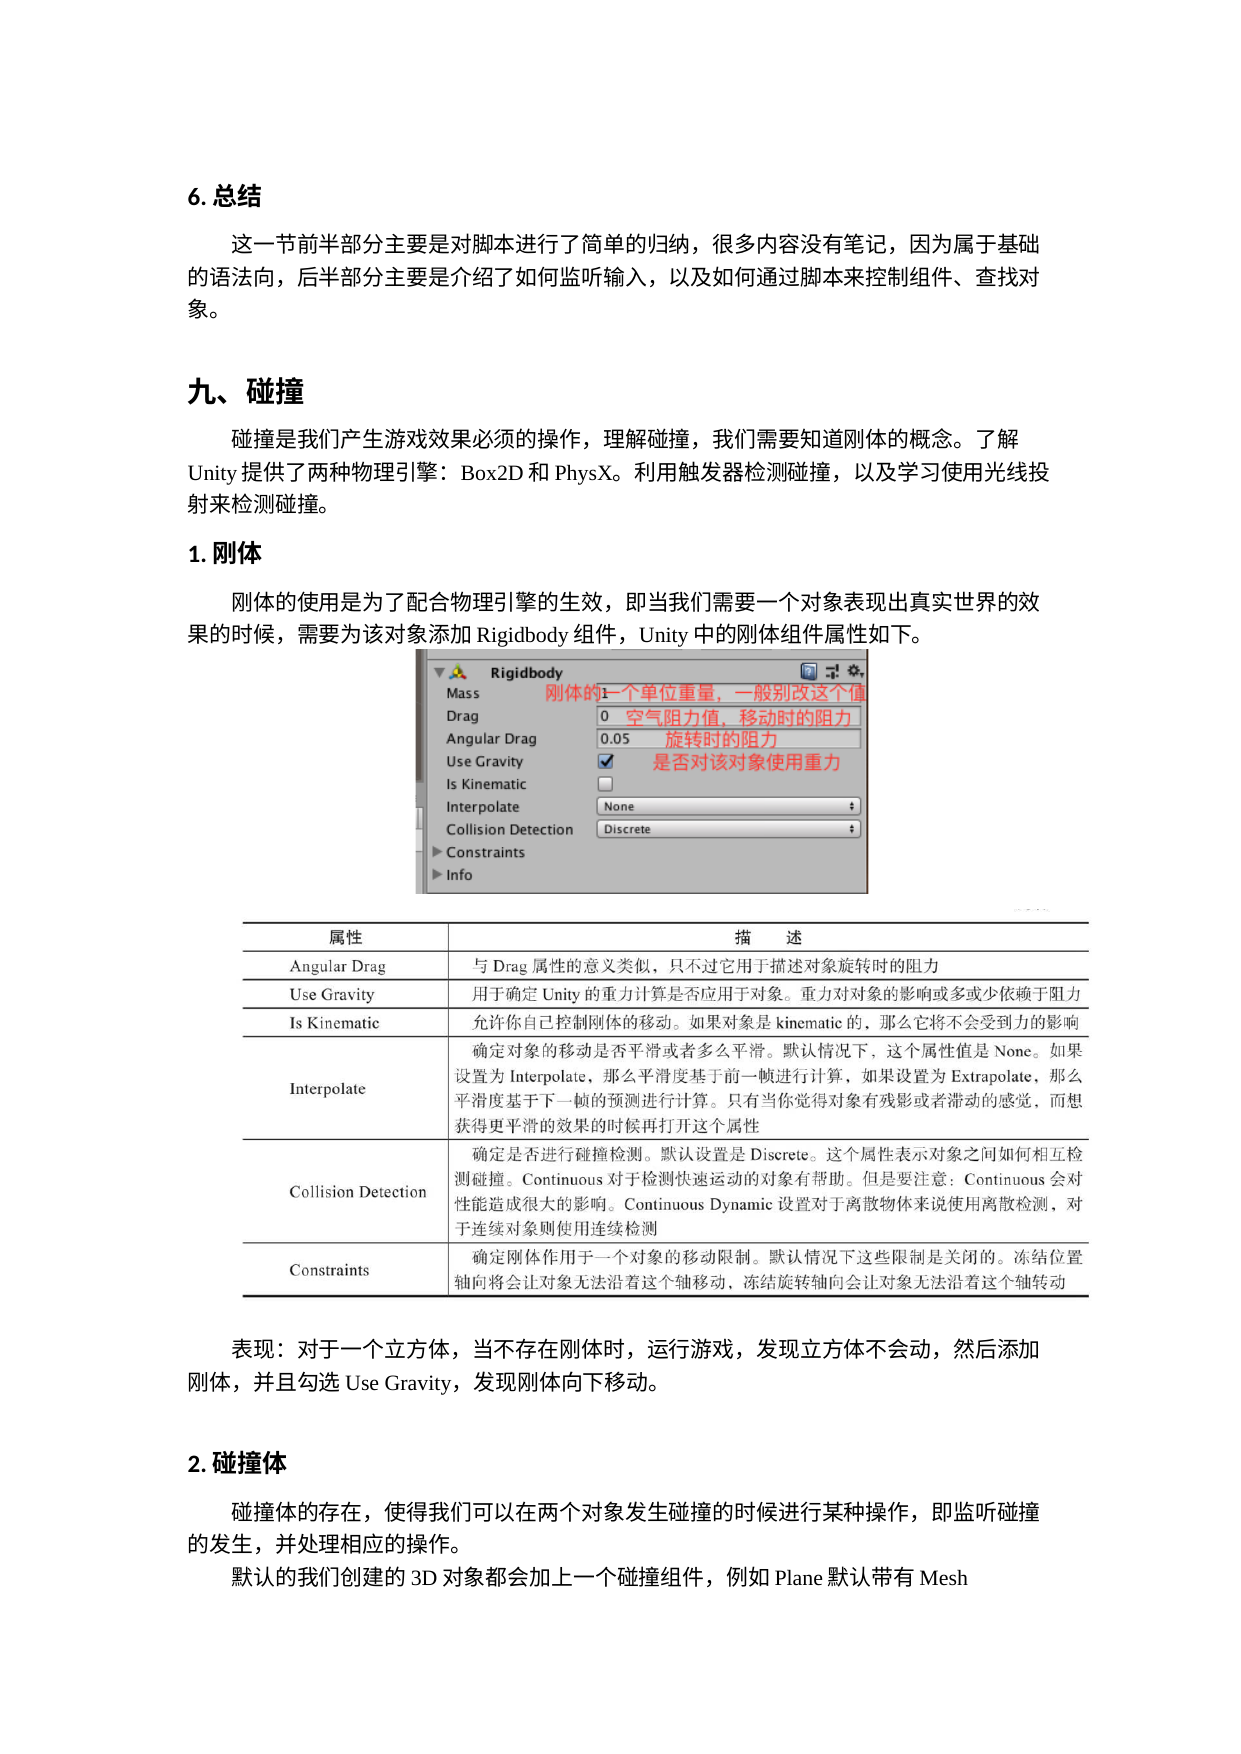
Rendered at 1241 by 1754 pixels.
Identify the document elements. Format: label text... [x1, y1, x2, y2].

text 刚体的使用是为了配合物理引擎的生效，即当我们需要一个对象表现出真实世界的效果的时候，需要为该对象添加Rigidbody组件，Unity中的刚体组件属性如下。 [187, 584, 1053, 649]
text 碰撞是我们产生游戏效果必须的操作，理解碰撞，我们需要知道刚体的概念。了解Unity提供了两种物理引擎：Box2D和PhysX。利用触发器检测碰撞，以及学习使用光线投射来检测碰撞。 [187, 422, 1053, 519]
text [187, 1559, 1053, 1592]
list 刚体 [187, 519, 1053, 584]
picture [231, 909, 1096, 1308]
text 表现：对于一个立方体，当不存在刚体时，运行游戏，发现立方体不会动，然后添加刚体，并且勾选Use Gravity，发现刚体向下移动。 [187, 1332, 1053, 1397]
text 这一节前半部分主要是对脚本进行了简单的归纳，很多内容没有笔记，因为属于基础的语法向，后半部分主要是介绍了如何监听输入，以及如何通过脚本来控制组件、查找对象。 [187, 227, 1053, 324]
list 碰撞 [187, 357, 1053, 422]
picture [415, 649, 869, 894]
list 总结 [187, 162, 1053, 227]
list 碰撞体 [187, 1429, 1053, 1494]
text 碰撞体的存在，使得我们可以在两个对象发生碰撞的时候进行某种操作，即监听碰撞的发生，并处理相应的操作。 [187, 1494, 1053, 1559]
